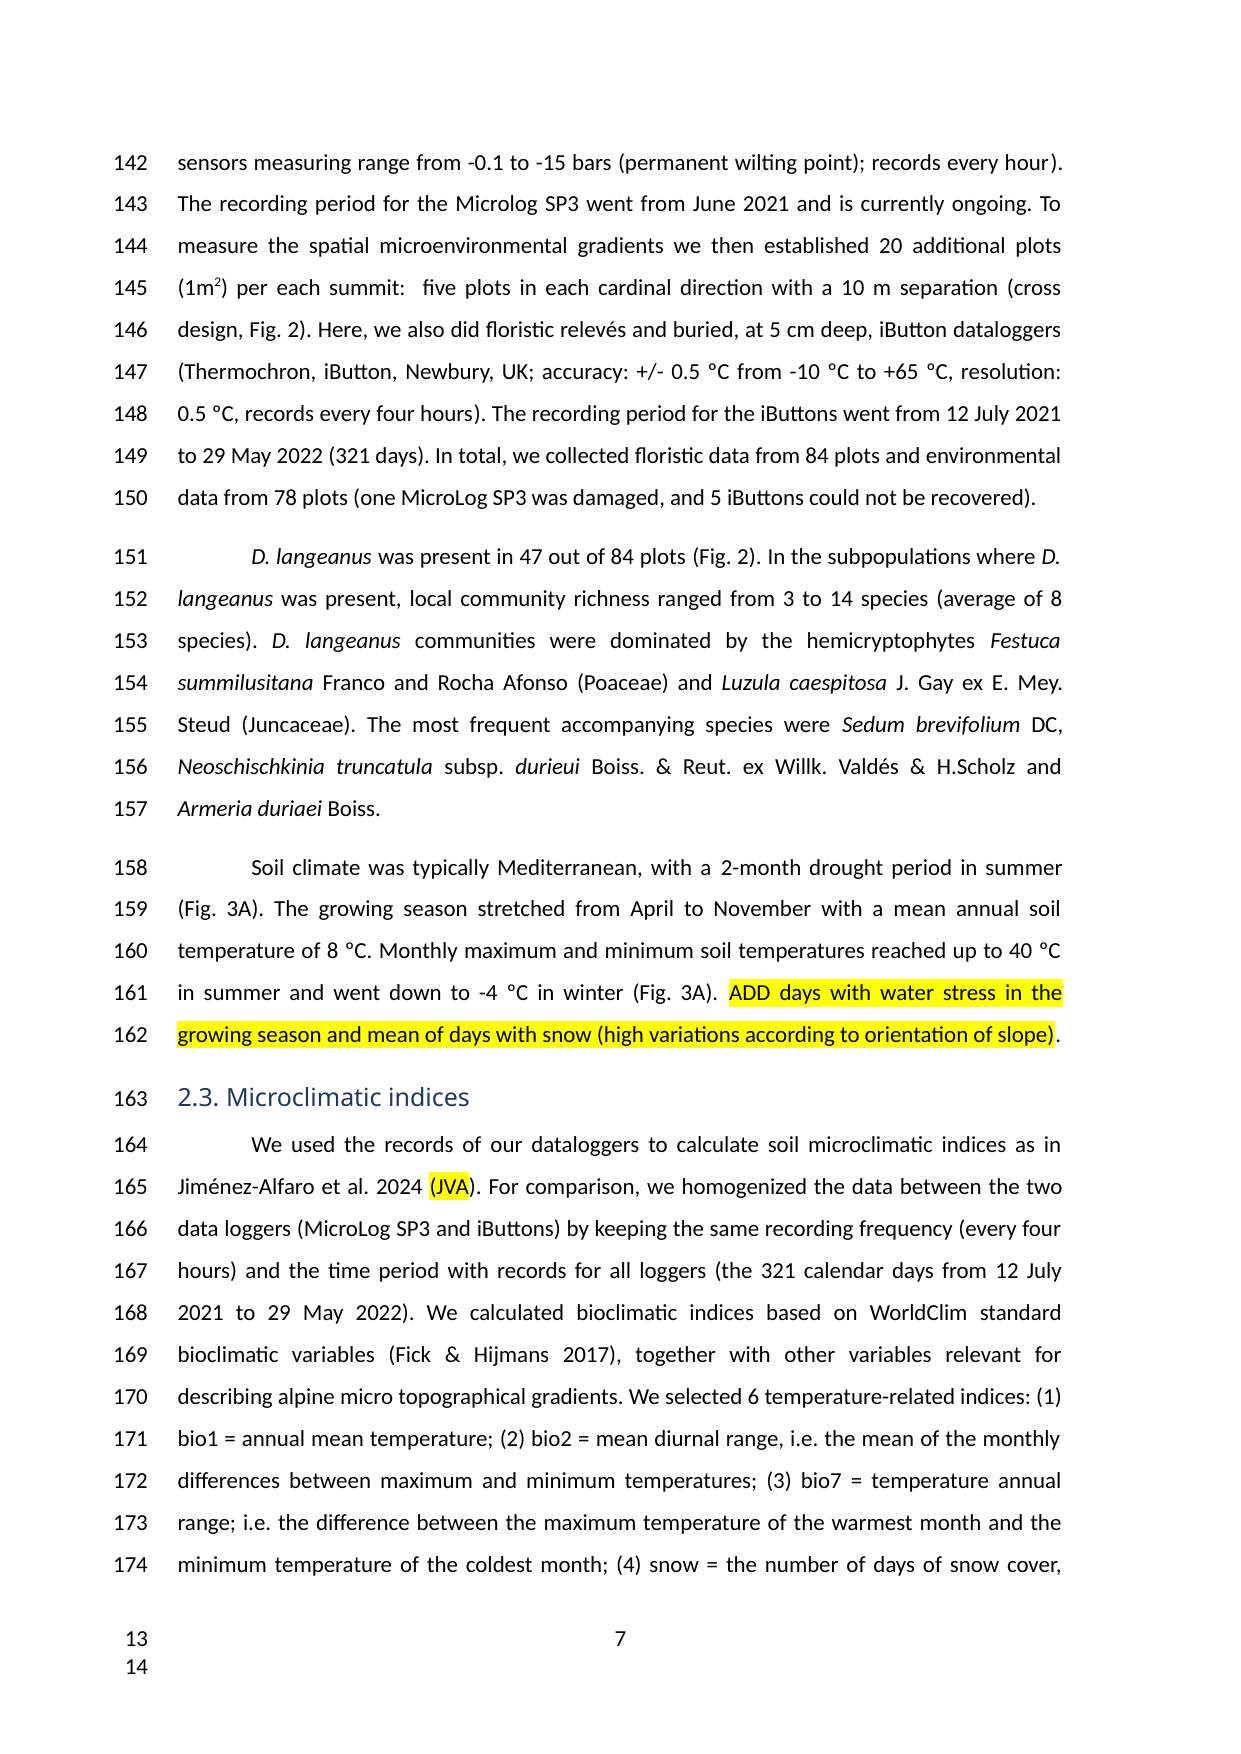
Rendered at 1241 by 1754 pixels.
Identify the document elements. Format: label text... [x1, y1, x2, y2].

text D. langeanus was present in 47 out of 84 plots (Fig. 2). In the subpopulations where D. langeanus was present, local community richness ranged from 3 to 14 species (average of 8 species). D. langeanus communities were dominated by the hemicryptophytes Festuca summilusitana Franco and Rocha Afonso (Poaceae) and Luzula caespitosa J. Gay ex E. Mey. Steud (Juncaceae). The most frequent accompanying species were Sedum brevifolium DC, Neoschischkinia truncatula subsp. durieui Boiss. & Reut. ex Willk. Valdés & H.Scholz and Armeria duriaei Boiss. [177, 542, 1063, 822]
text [177, 148, 1063, 511]
text Soil climate was typically Mediterranean, with a 2-month drought period in summer (Fig. 3A). The growing season stretched from April to November with a mean annual soil temperature of 8 ºC. Monthly maximum and minimum soil temperatures reached up to 40 ºC in summer and went down to -4 ºC in winter (Fig. 3A). ADD days with water stress in the growing season and mean of days with snow (high variations according to orientation of slope). [177, 853, 1063, 1048]
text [177, 1130, 1063, 1578]
subtitle 2.3. Microclimatic indices [177, 1079, 1063, 1113]
